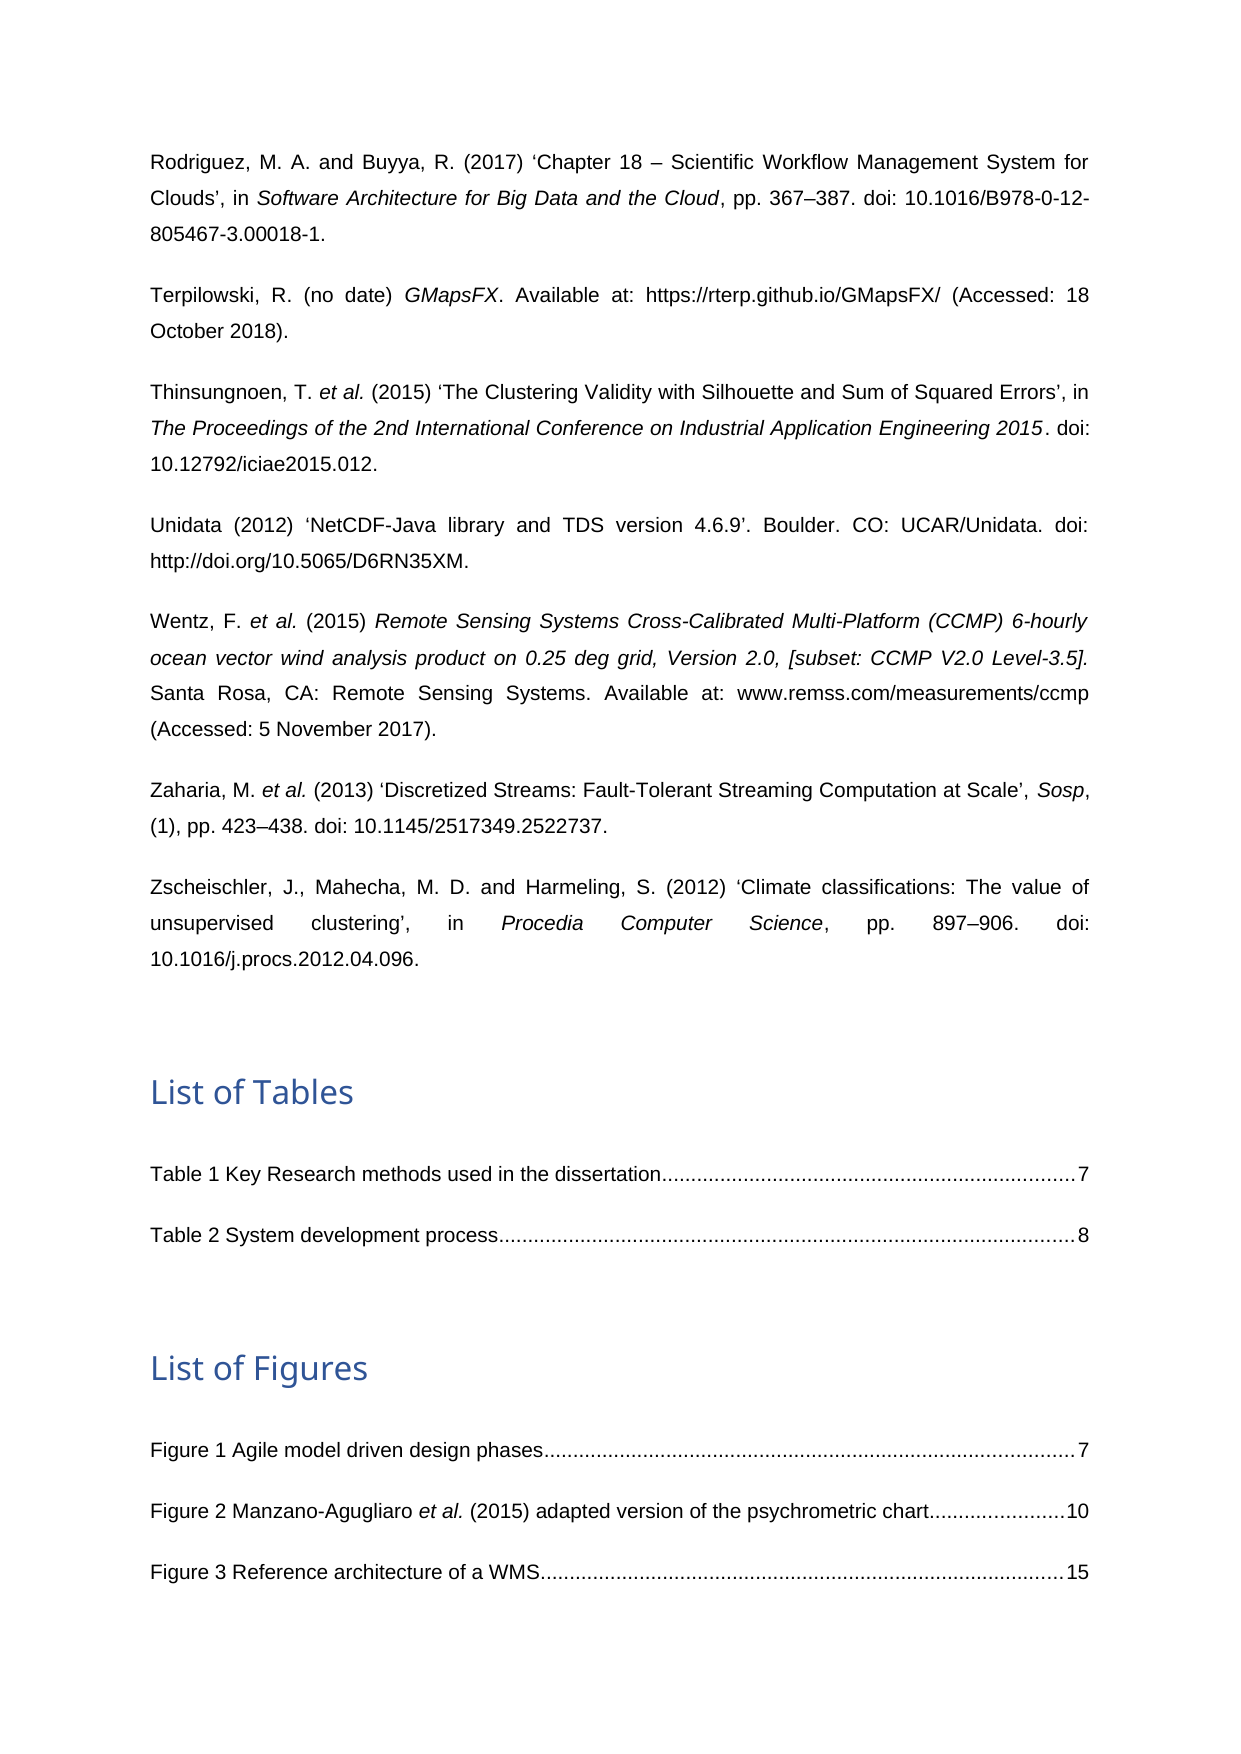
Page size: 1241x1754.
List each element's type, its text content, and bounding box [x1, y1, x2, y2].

text Table 2 System development process 8 [150, 1223, 1090, 1247]
text Wentz, F. et al. (2015) Remote Sensing Systems Cross-Calibrated Multi-Platform (CCMP) 6-hourly ocean vector wind analysis product on 0.25 deg grid, Version 2.0, [subset: CCMP V2.0 Level-3.5]. Santa Rosa, CA: Remote Sensing Systems. Available at: www.remss.com/measurements/ccmp (Accessed: 5 November 2017). [150, 609, 1090, 741]
text Table 1 Key Research methods used in the dissertation 7 [150, 1162, 1090, 1186]
text Unidata (2012) ‘NetCDF-Java library and TDS version 4.6.9’. Boulder. CO: UCAR/Unidata. doi: http://doi.org/10.5065/D6RN35XM. [150, 512, 1090, 572]
subtitle List of Tables [150, 1069, 1090, 1114]
text Zscheischler, J., Mahecha, M. D. and Harmeling, S. (2012) ‘Climate classifications: The value of unsupervised clustering’, in Procedia Computer Science, pp. 897–906. doi: 10.1016/j.procs.2012.04.096. [150, 875, 1090, 971]
text Terpilowski, R. (no date) GMapsFX. Available at: https://rterp.github.io/GMapsFX/ (Accessed: 18 October 2018). [150, 283, 1090, 343]
text Figure 2 Manzano-Agugliaro et al. (2015) adapted version of the psychrometric chart 10 [150, 1499, 1090, 1523]
text Figure 3 Reference architecture of a WMS 15 [150, 1560, 1090, 1584]
text Rodriguez, M. A. and Buyya, R. (2017) ‘Chapter 18 – Scientific Workflow Management System for Clouds’, in Software Architecture for Big Data and the Cloud, pp. 367–387. doi: 10.1016/B978-0-12-805467-3.00018-1. [150, 150, 1090, 246]
text Zaharia, M. et al. (2013) ‘Discretized Streams: Fault-Tolerant Streaming Computation at Scale’, Sosp, (1), pp. 423–438. doi: 10.1145/2517349.2522737. [150, 778, 1090, 838]
subtitle List of Figures [150, 1345, 1090, 1390]
text Figure 1 Agile model driven design phases 7 [150, 1438, 1090, 1462]
text Thinsungnoen, T. et al. (2015) ‘The Clustering Validity with Silhouette and Sum of Squared Errors’, in The Proceedings of the 2nd International Conference on Industrial Application Engineering 2015. doi: 10.12792/iciae2015.012. [150, 380, 1090, 476]
